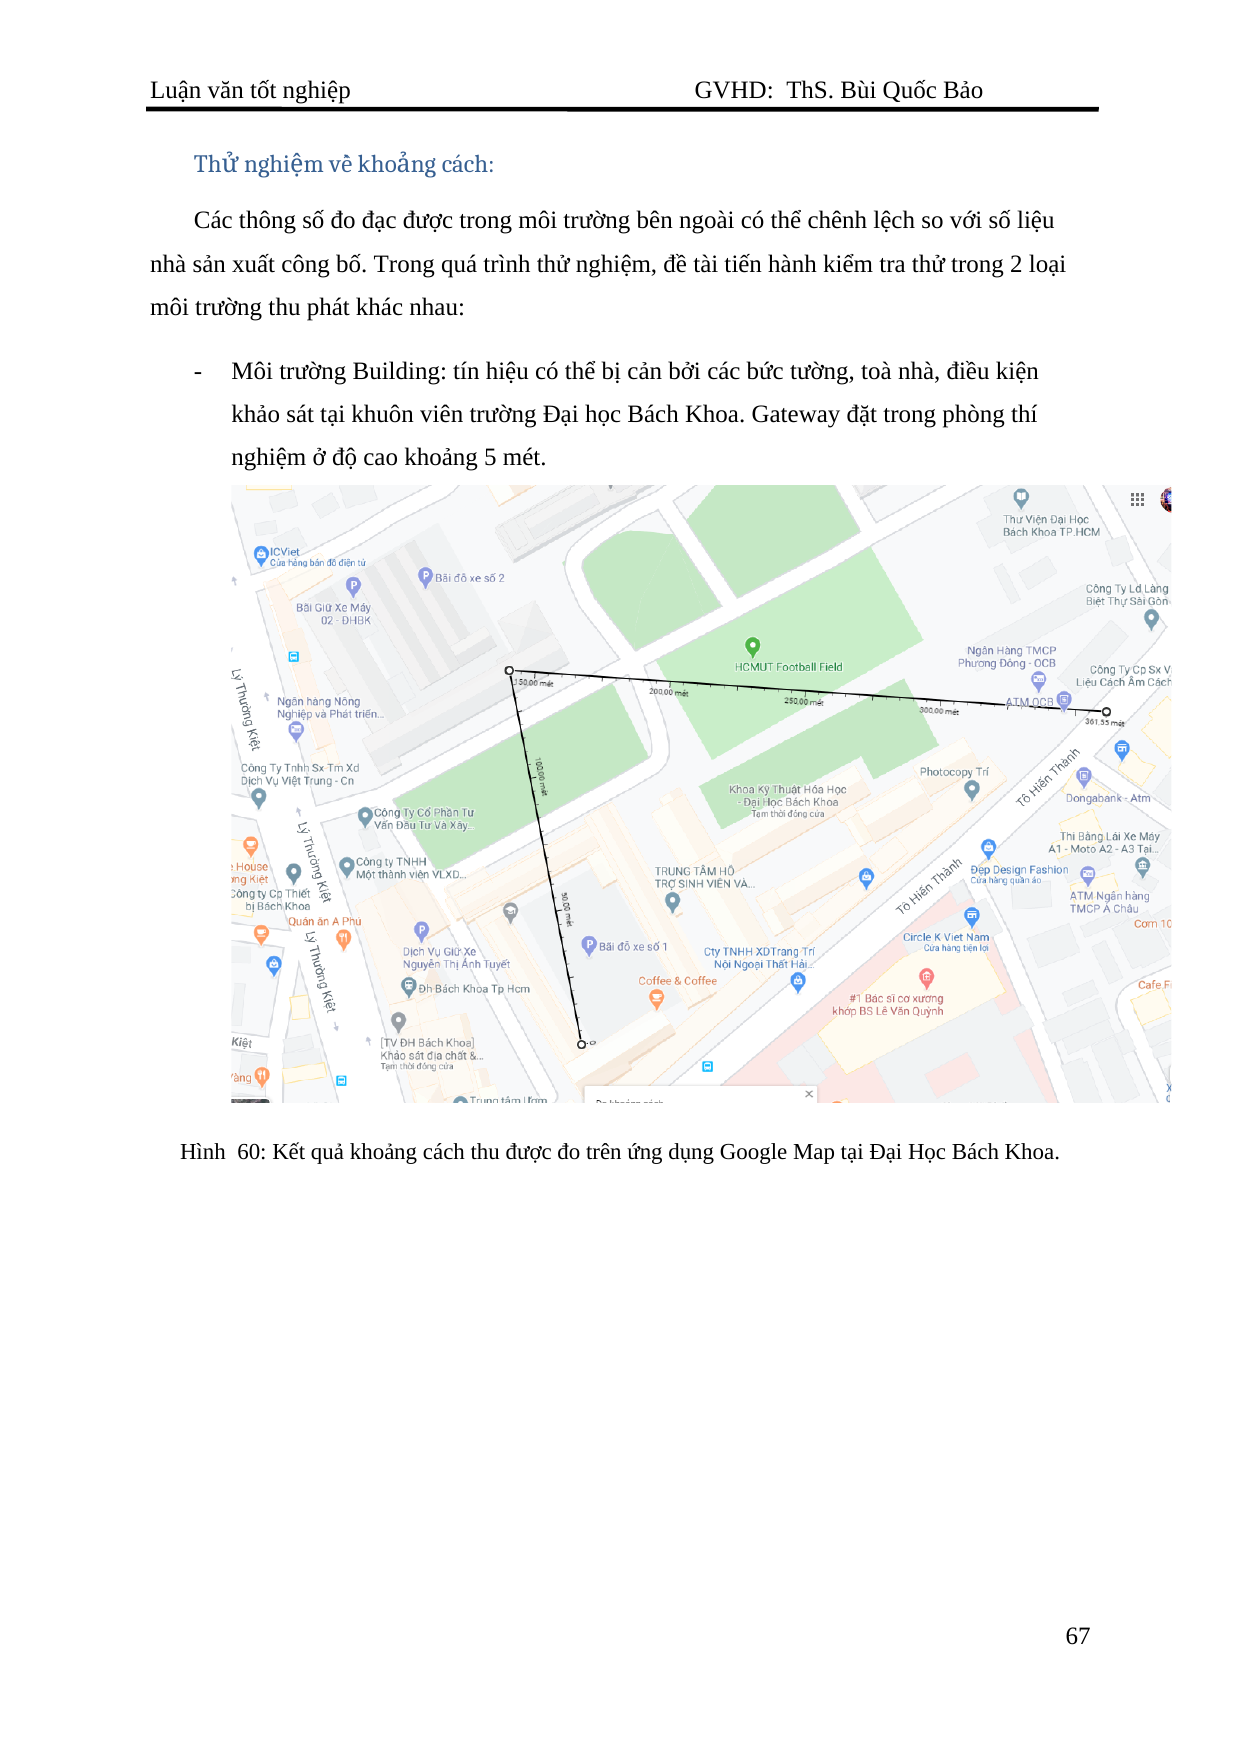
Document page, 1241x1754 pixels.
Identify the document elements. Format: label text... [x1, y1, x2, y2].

subtitle Thử nghiệm về khoảng cách: [150, 150, 1090, 179]
text Các thông số đo đạc được trong môi trường bên ngoài có thể chênh lệch so với số liệu nhà sản xuất công bố. Trong quá trình thử nghiệm, đề tài tiến hành kiểm tra thử trong 2 loại môi trường thu phát khác nhau: [150, 206, 1090, 321]
picture [231, 485, 1172, 1103]
text Hình 60: Kết quả khoảng cách thu được đo trên ứng dụng Google Map tại Đại Học Bách Khoa. [150, 1138, 1090, 1164]
